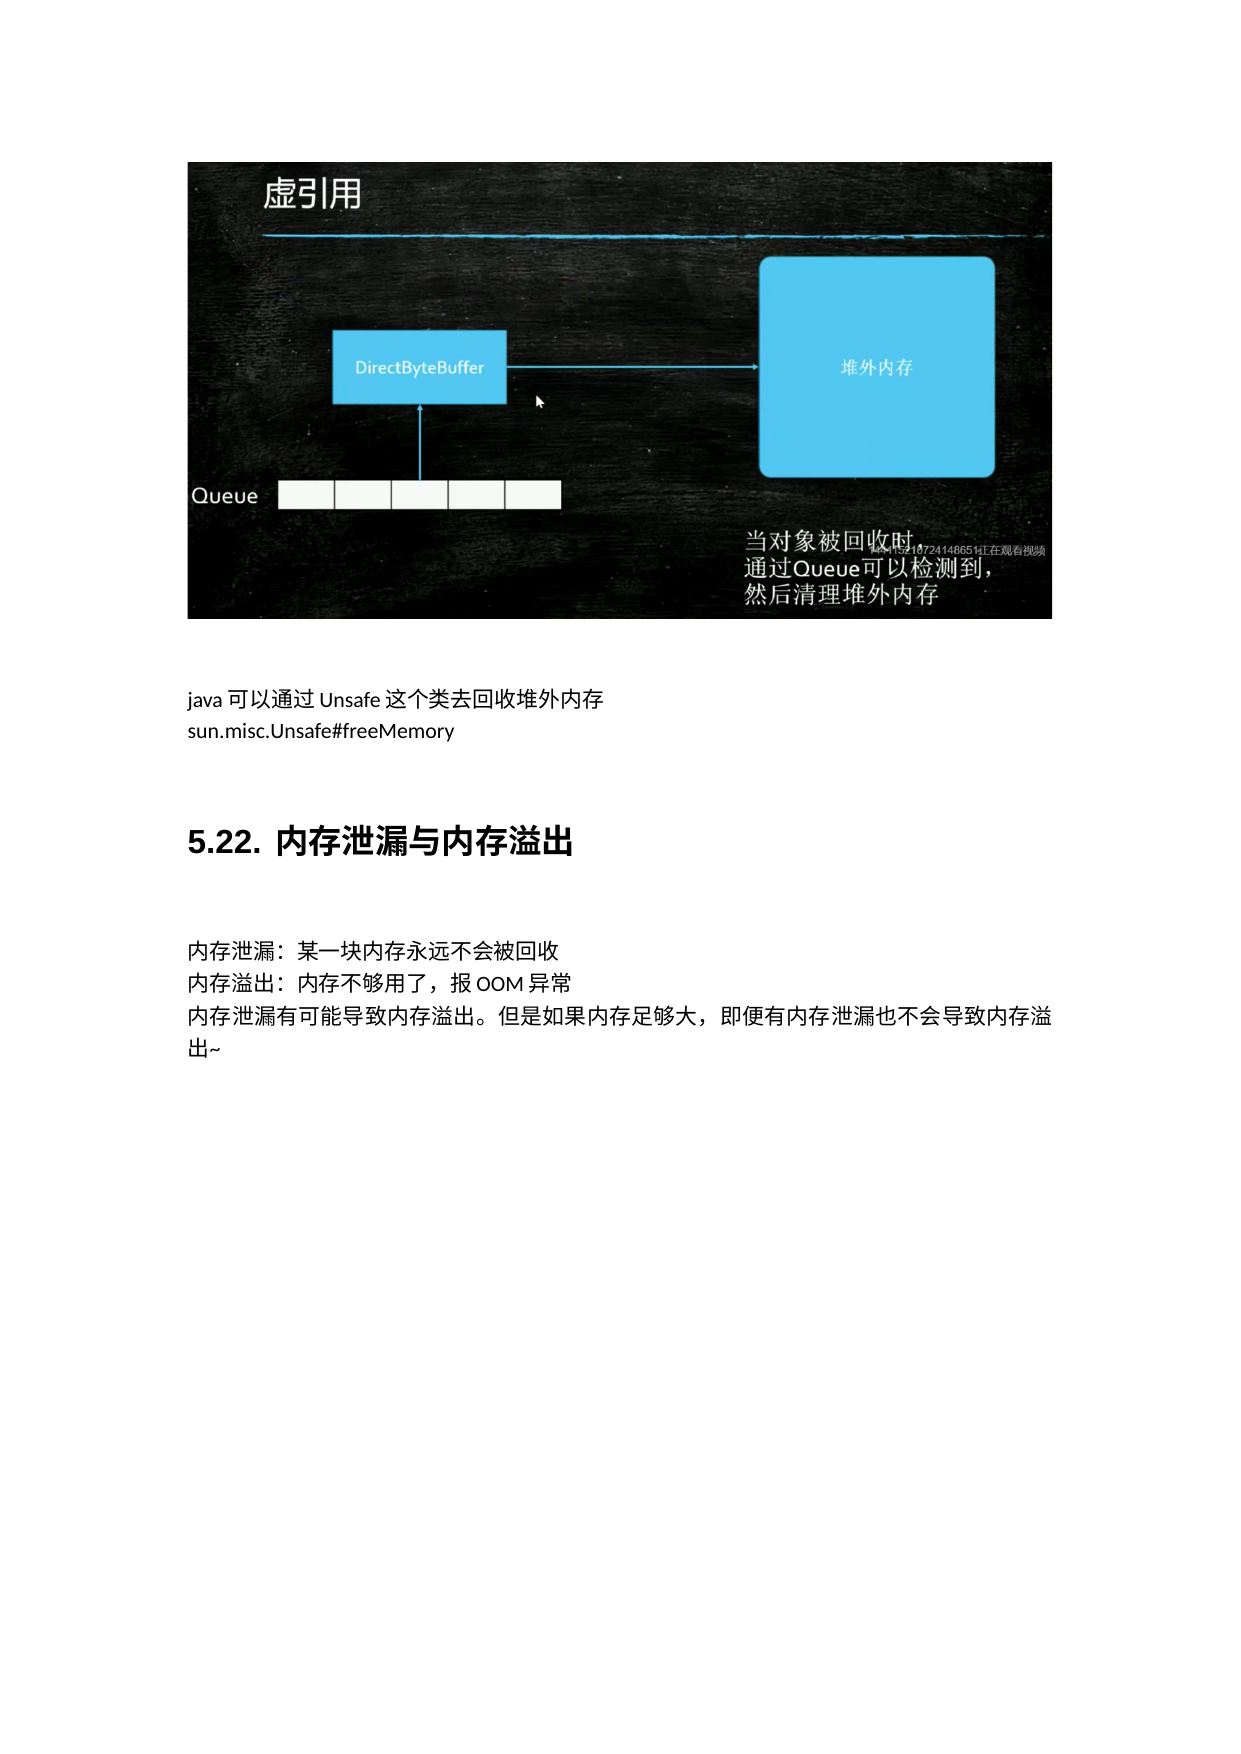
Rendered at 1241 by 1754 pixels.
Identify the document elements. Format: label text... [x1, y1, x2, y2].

list sun.misc.Unsafe#freeMemory [187, 714, 1053, 747]
text 内存泄漏：某一块内存永远不会被回收 [187, 933, 1053, 966]
picture [187, 162, 1053, 619]
text 内存泄漏有可能导致内存溢出。但是如果内存足够大，即便有内存泄漏也不会导致内存溢出~ [187, 998, 1053, 1063]
list java可以通过Unsafe这个类去回收堆外内存 [187, 682, 1053, 714]
text 内存溢出：内存不够用了，报OOM异常 [187, 966, 1053, 998]
subtitle 内存泄漏与内存溢出 [187, 807, 1053, 872]
